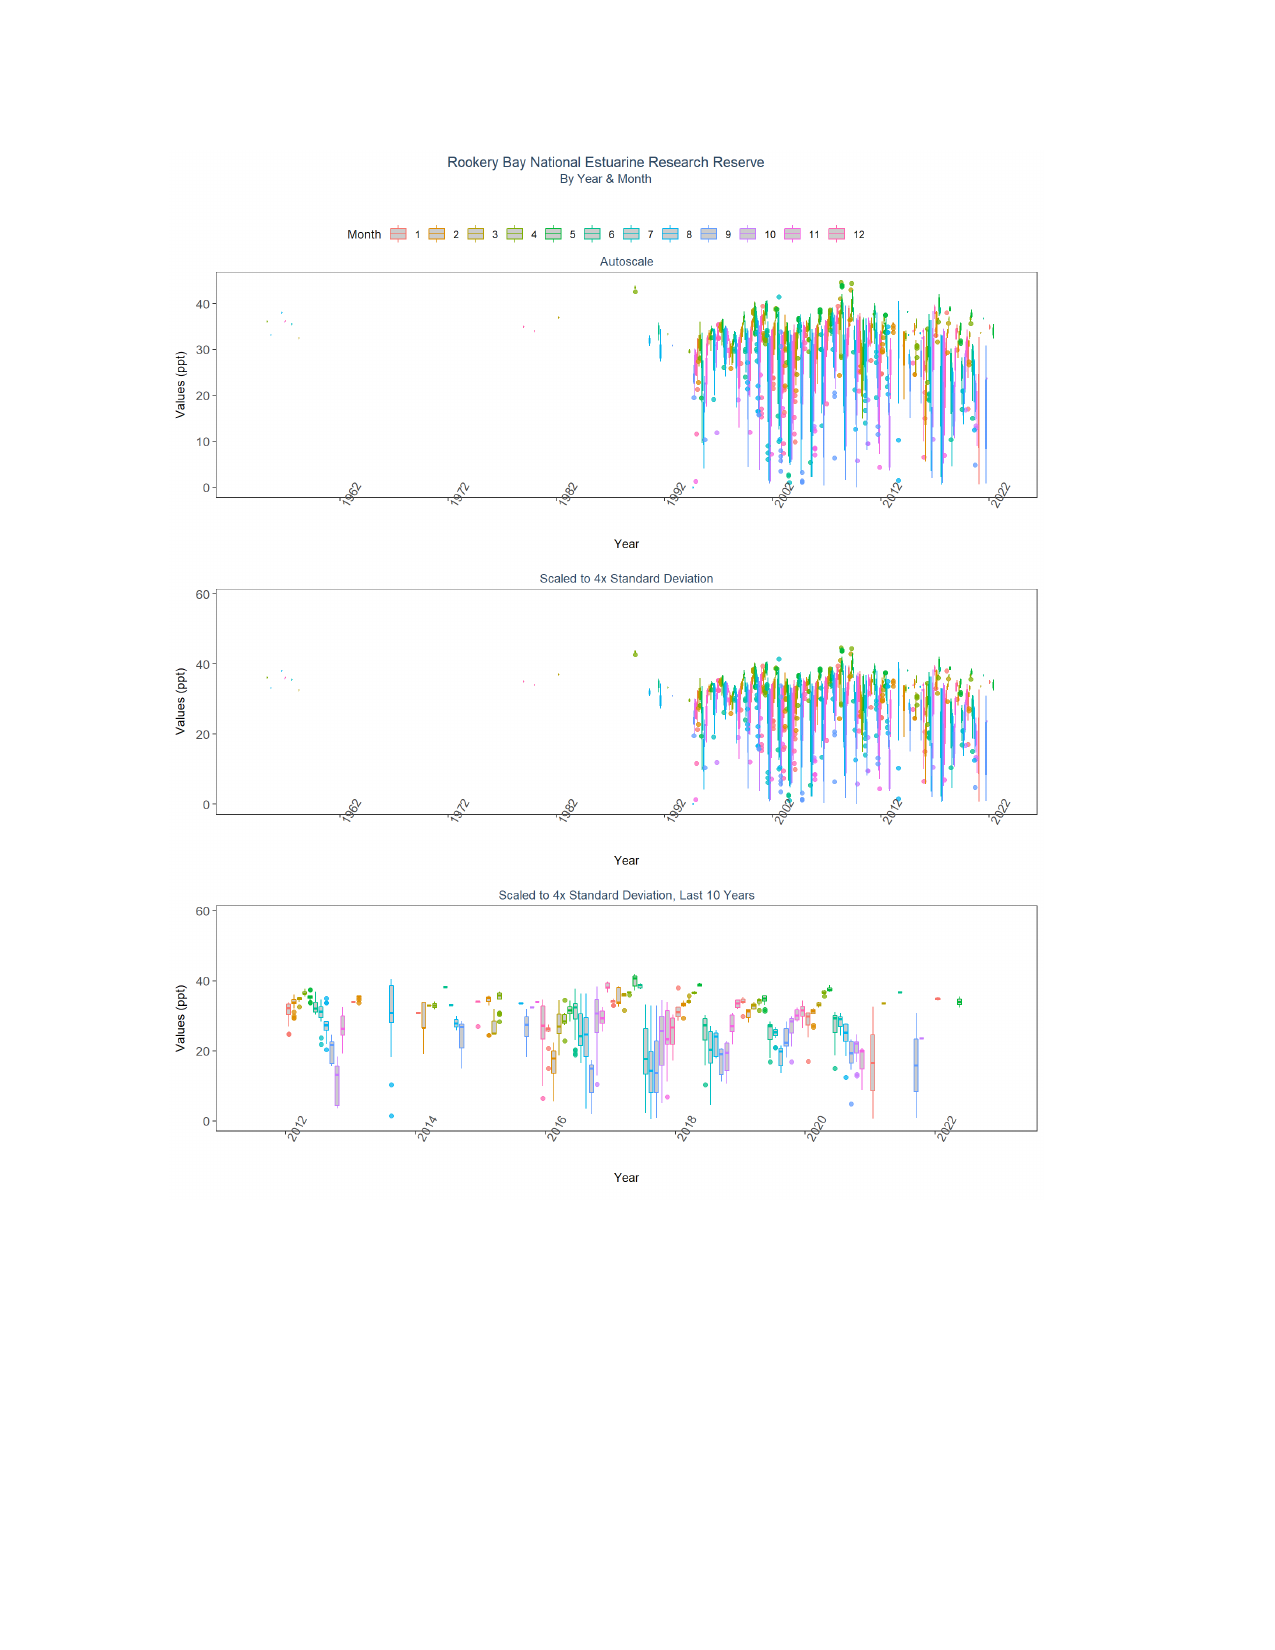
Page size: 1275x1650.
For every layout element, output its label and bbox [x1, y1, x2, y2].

picture [168, 150, 1044, 1200]
